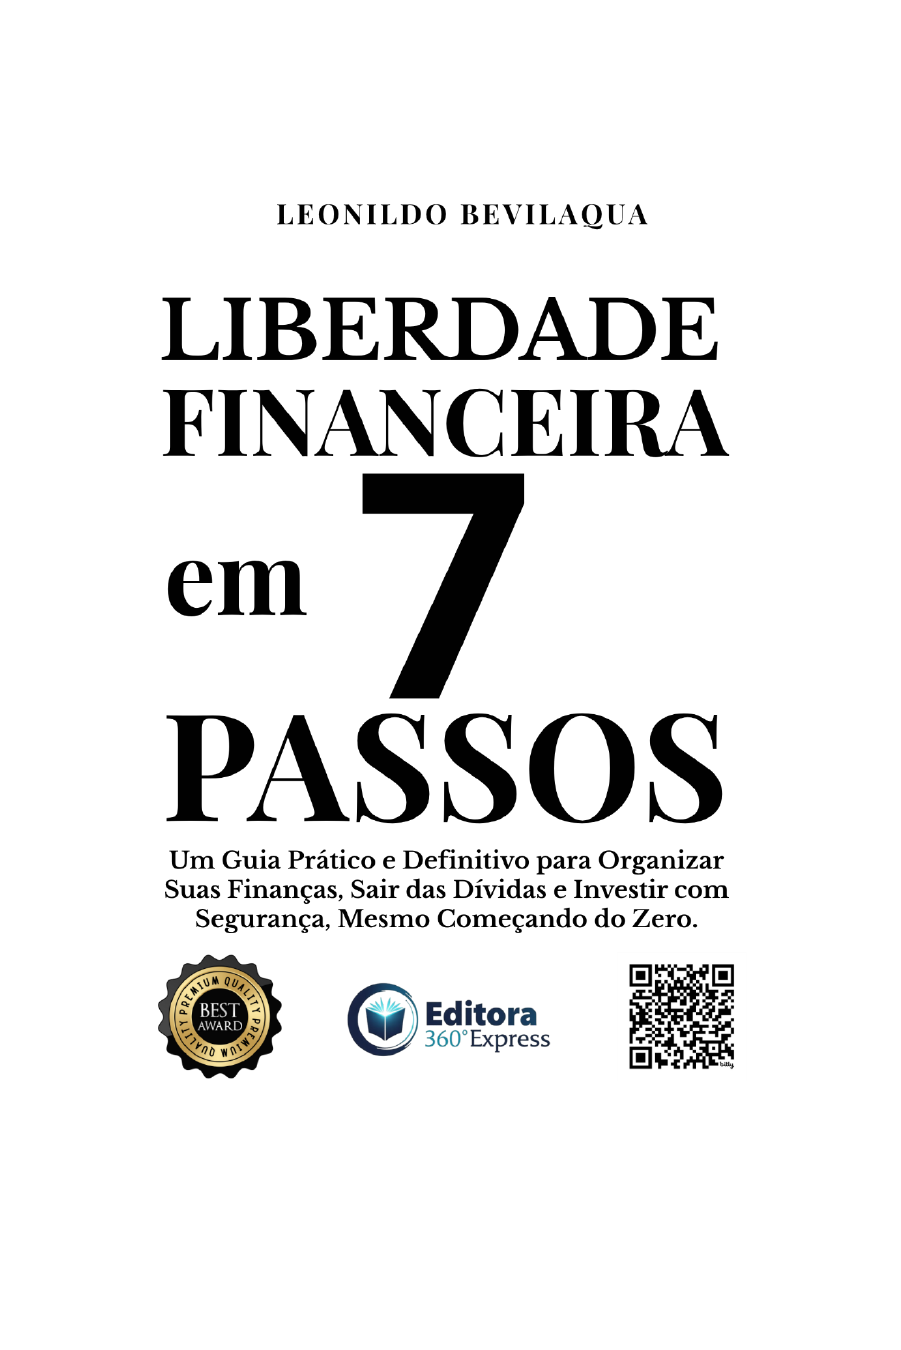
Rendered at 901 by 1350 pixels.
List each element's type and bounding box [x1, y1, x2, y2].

picture [113, 188, 811, 1083]
